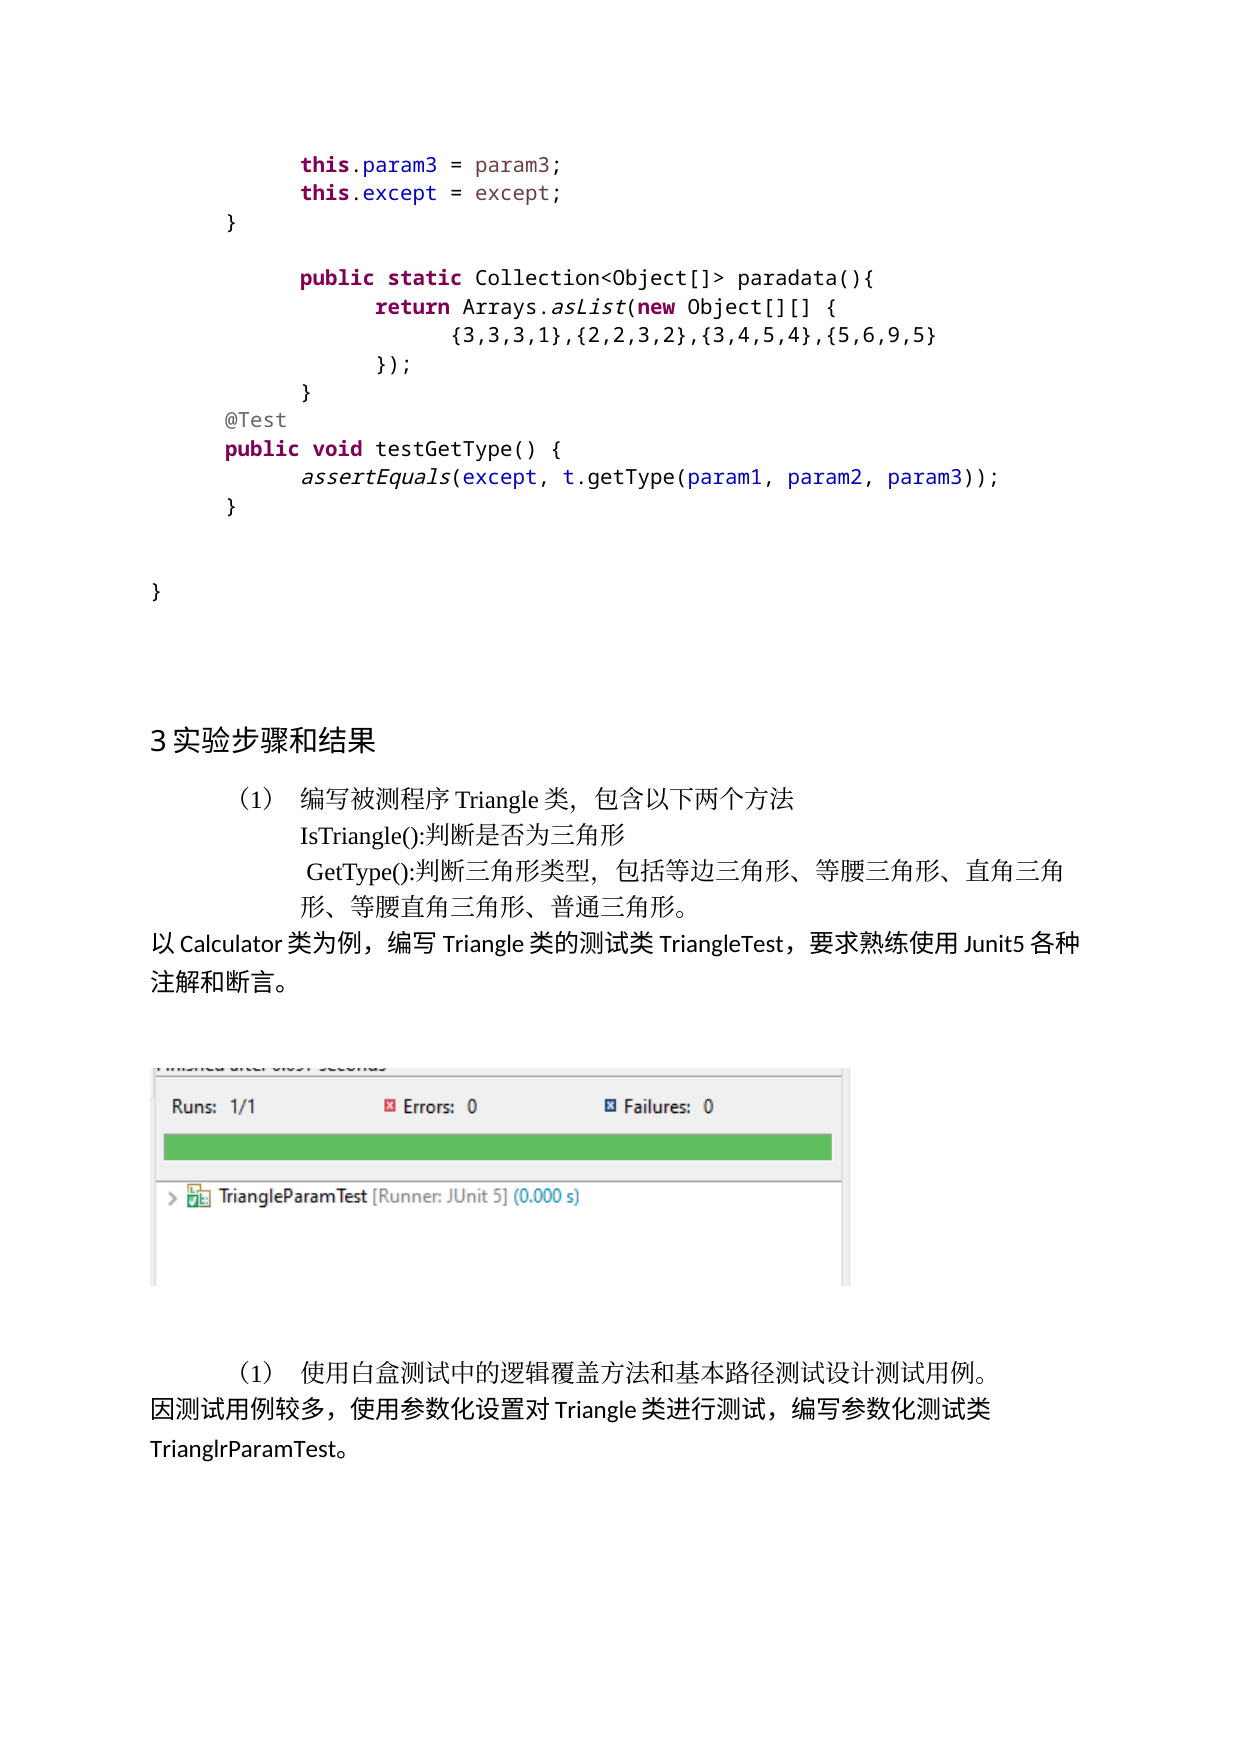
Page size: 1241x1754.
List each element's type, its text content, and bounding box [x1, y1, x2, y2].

text 因测试用例较多，使用参数化设置对Triangle类进行测试，编写参数化测试类TrianglrParamTest。 [150, 1390, 1090, 1465]
list 编写被测程序Triangle类，包含以下两个方法 [225, 780, 1090, 816]
text {3,3,3,1},{2,2,3,2},{3,4,5,4},{5,6,9,5} [150, 320, 1090, 349]
text @Test [150, 406, 1090, 434]
text }); [150, 349, 1090, 377]
text } [150, 207, 1090, 235]
list 使用白盒测试中的逻辑覆盖方法和基本路径测试设计测试用例。 [225, 1354, 1090, 1390]
text } [150, 377, 1090, 406]
list IsTriangle():判断是否为三角形 [300, 816, 1090, 852]
text } [150, 576, 1090, 604]
text this.param3 = param3; [150, 150, 1090, 178]
list GetType():判断三角形类型，包括等边三角形、等腰三角形、直角三角形、等腰直角三角形、普通三角形。 [300, 852, 1090, 924]
text public void testGetType() { [150, 434, 1090, 462]
text return Arrays.asList(new Object[][] { [150, 292, 1090, 320]
text public static Collection<Object[]> paradata(){ [150, 263, 1090, 292]
picture [150, 1068, 851, 1286]
text 3实验步骤和结果 [150, 718, 1090, 760]
text } [150, 491, 1090, 519]
text this.except = except; [150, 178, 1090, 207]
text 以Calculator类为例，编写Triangle类的测试类TriangleTest，要求熟练使用Junit5各种注解和断言。 [150, 924, 1090, 999]
text assertEquals(except, t.getType(param1, param2, param3)); [150, 462, 1090, 491]
